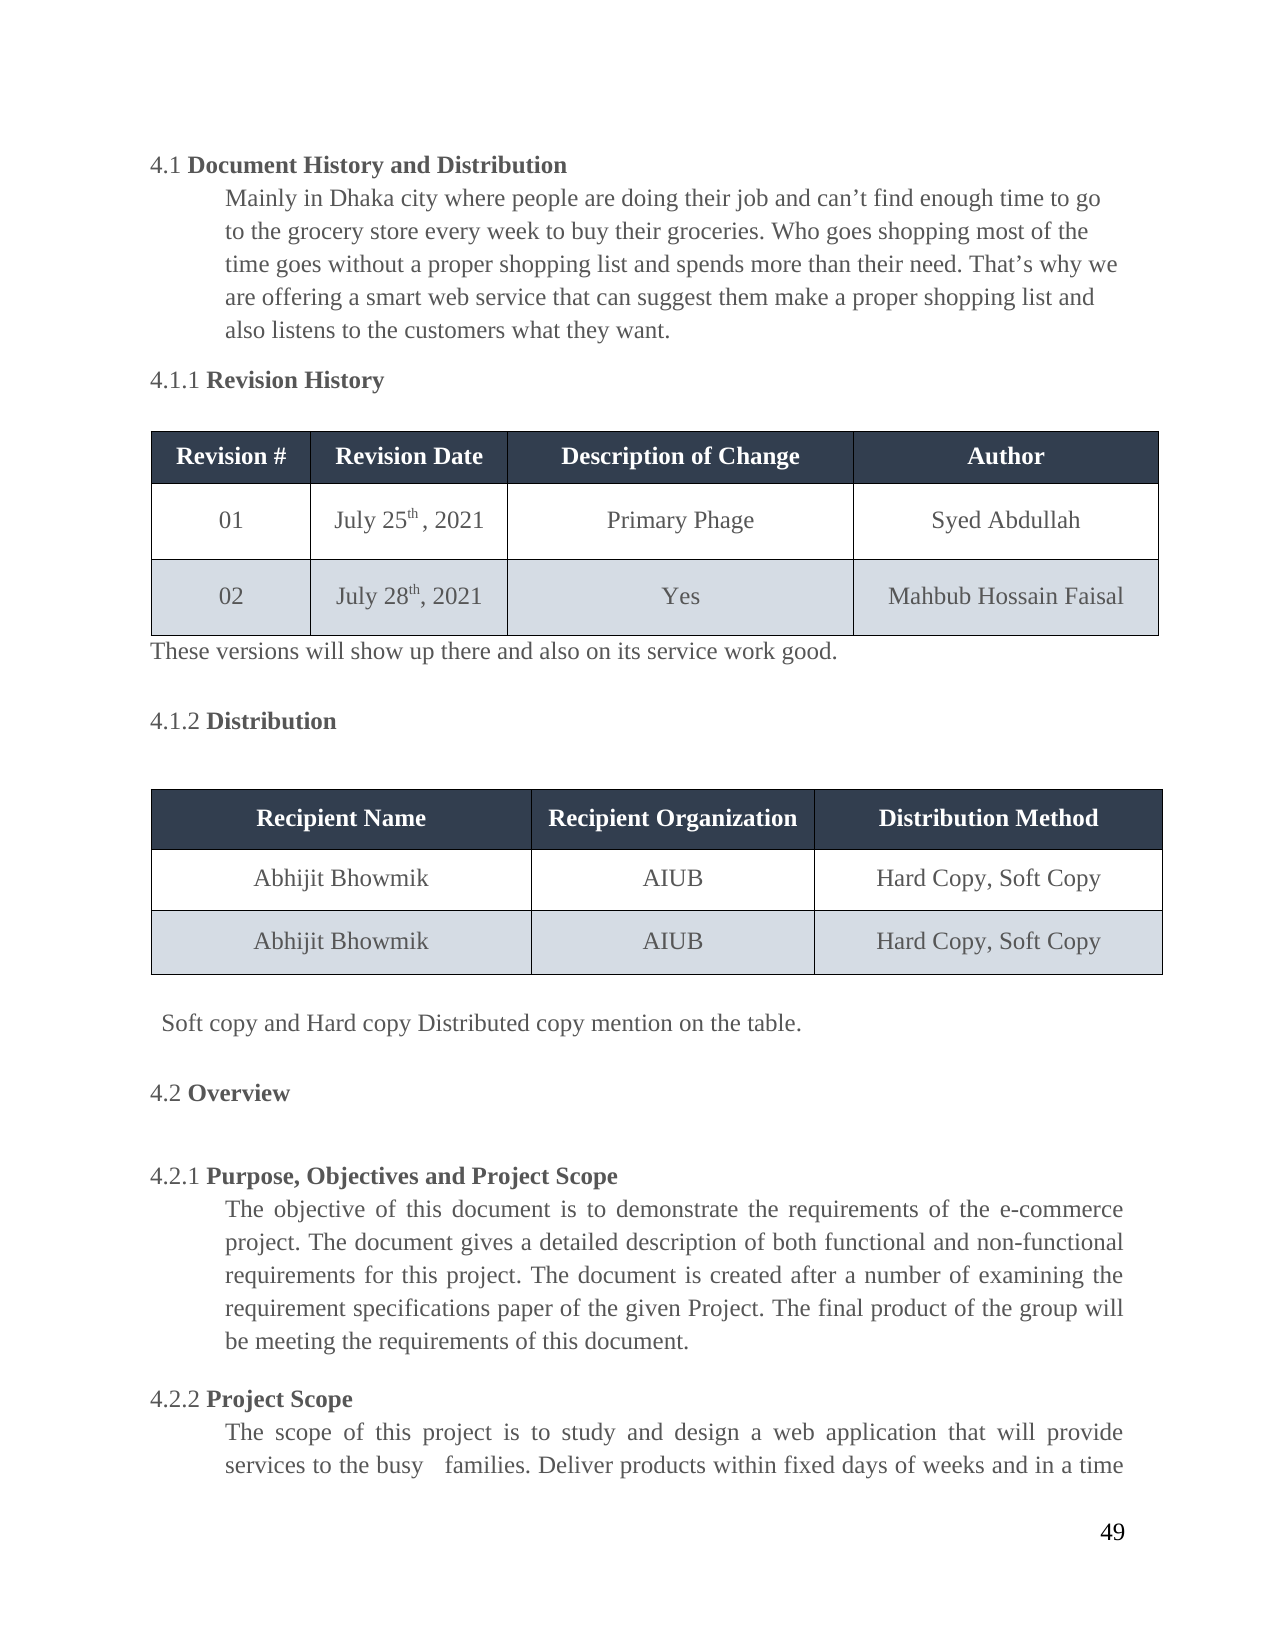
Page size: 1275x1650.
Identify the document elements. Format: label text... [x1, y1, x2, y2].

subtitle 4.1.2 Distribution [150, 706, 1125, 735]
table_header Recipient Name [152, 790, 531, 849]
table_cell AIUB [532, 911, 814, 974]
subtitle 4.1.1 Revision History [150, 365, 1125, 393]
text Soft copy and Hard copy Distributed copy mention on the table. [161, 1008, 1125, 1037]
table_header Author [854, 432, 1158, 483]
table_header Distribution Method [815, 790, 1162, 849]
subtitle 4.1 Document History and Distribution [150, 150, 1125, 179]
table_header Recipient Organization [532, 790, 814, 849]
text The objective of this document is to demonstrate the requirements of the e-commerce project. The document gives a detailed description of both functional and non-functional requirements for this project. The document is created after a number of examining the requirement specifications paper of the given Project. The final product of the group will be meeting the requirements of this document. [225, 1194, 1125, 1355]
text Mainly in Dhaka city where people are doing their job and can’t find enough time to go to the grocery store every week to buy their groceries. Who goes shopping most of the time goes without a proper shopping list and spends more than their need. That’s why we are offering a smart web service that can suggest them make a proper shopping list and also listens to the customers what they want. [225, 183, 1125, 344]
table_cell Yes [508, 560, 853, 635]
table_cell Abhijit Bhowmik [152, 911, 531, 974]
table_cell Mahbub Hossain Faisal [854, 560, 1158, 635]
table_cell 01 [152, 484, 310, 559]
table_cell Abhijit Bhowmik [152, 850, 531, 910]
subtitle 4.2 Overview [150, 1078, 1125, 1107]
table_cell Primary Phage [508, 484, 853, 559]
table_cell Syed Abdullah [854, 484, 1158, 559]
table_cell AIUB [532, 850, 814, 910]
table_header Description of Change [508, 432, 853, 483]
table_cell 02 [152, 560, 310, 635]
text These versions will show up there and also on its service work good. [150, 636, 1125, 665]
subtitle 4.2.2 Project Scope [150, 1384, 1125, 1413]
table_cell July 25th , 2021 [311, 484, 507, 559]
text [225, 1417, 1125, 1479]
table_cell Hard Copy, Soft Copy [815, 911, 1162, 974]
table_header Revision # [152, 432, 310, 483]
subtitle 4.2.1 Purpose, Objectives and Project Scope [150, 1161, 1125, 1190]
table_cell July 28th, 2021 [311, 560, 507, 635]
table_cell Hard Copy, Soft Copy [815, 850, 1162, 910]
table_header Revision Date [311, 432, 507, 483]
